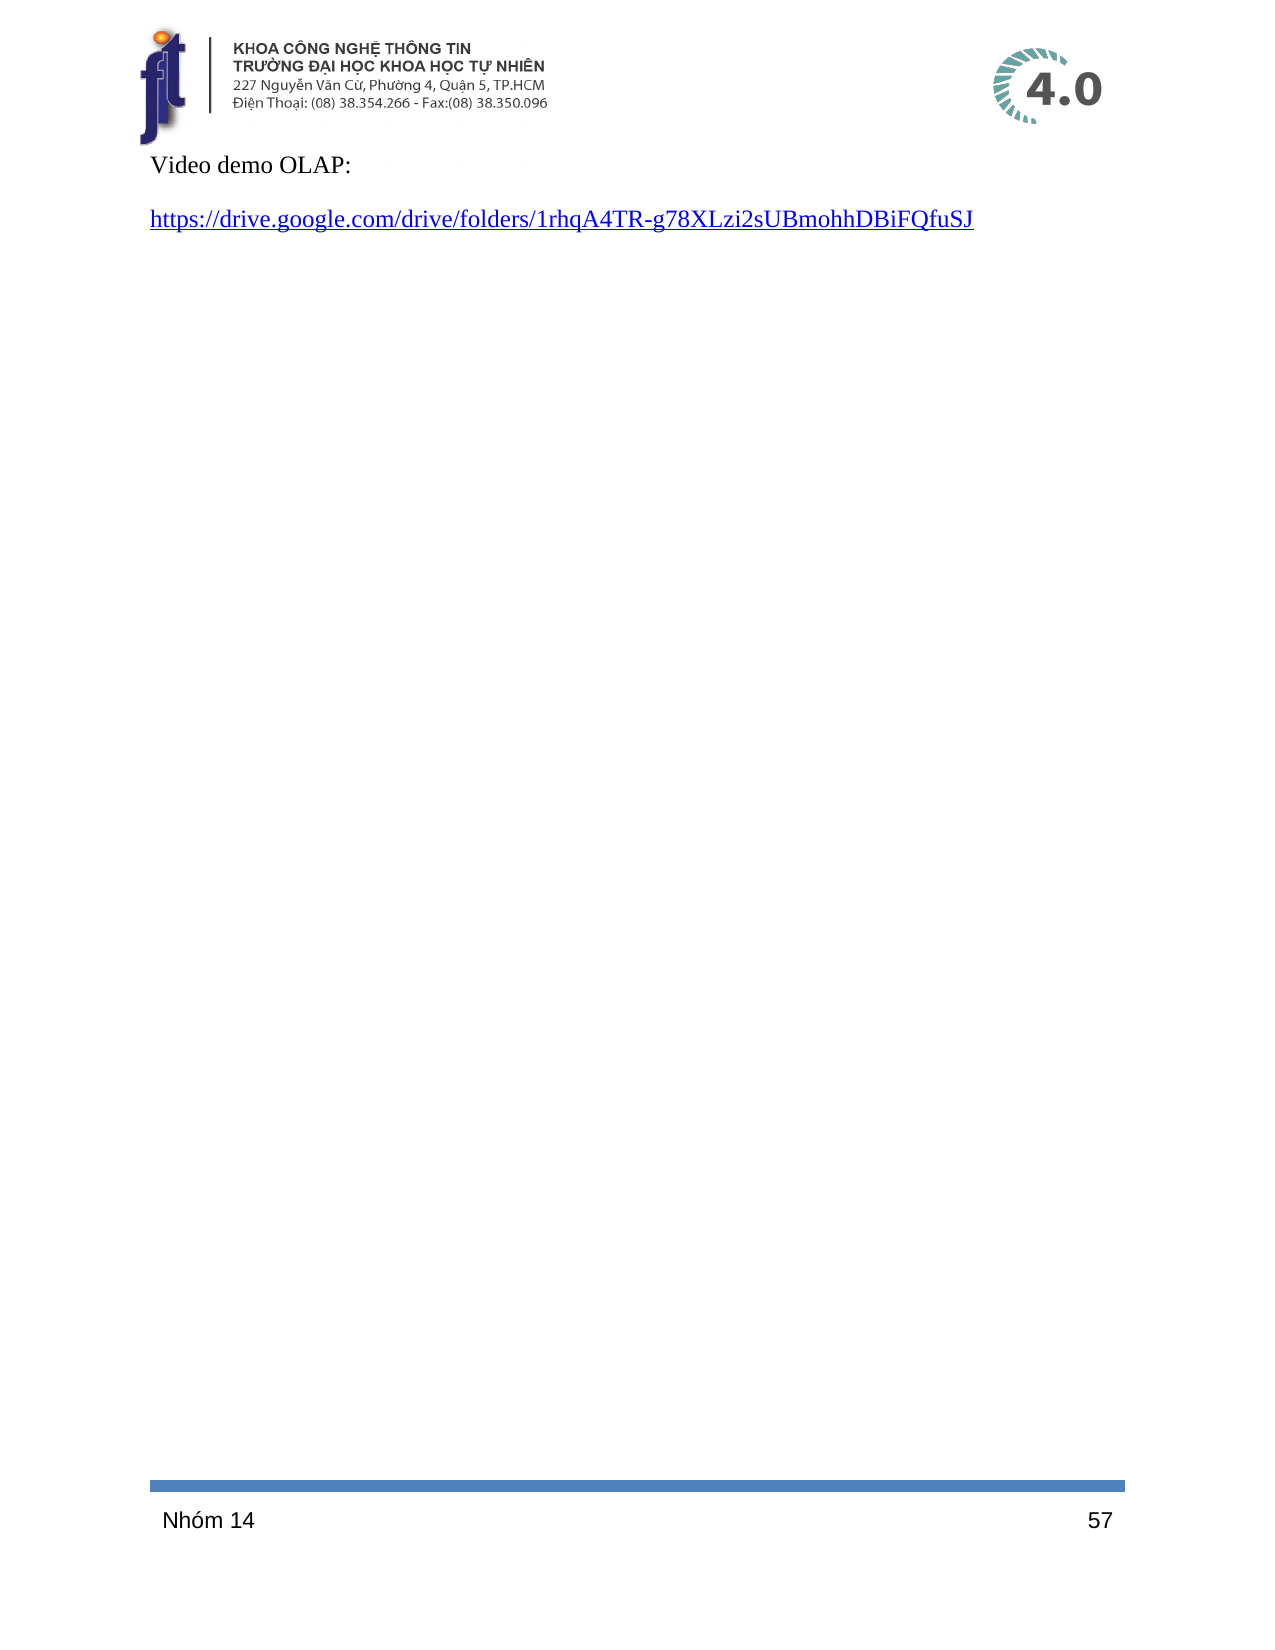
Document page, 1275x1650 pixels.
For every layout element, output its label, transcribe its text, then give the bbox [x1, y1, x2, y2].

text https://drive.google.com/drive/folders/1rhqA4TR-g78XLzi2sUBmohhDBiFQfuSJ [150, 204, 1125, 233]
picture [117, 21, 580, 167]
text Video demo OLAP: [150, 150, 1125, 179]
picture [985, 41, 1108, 127]
